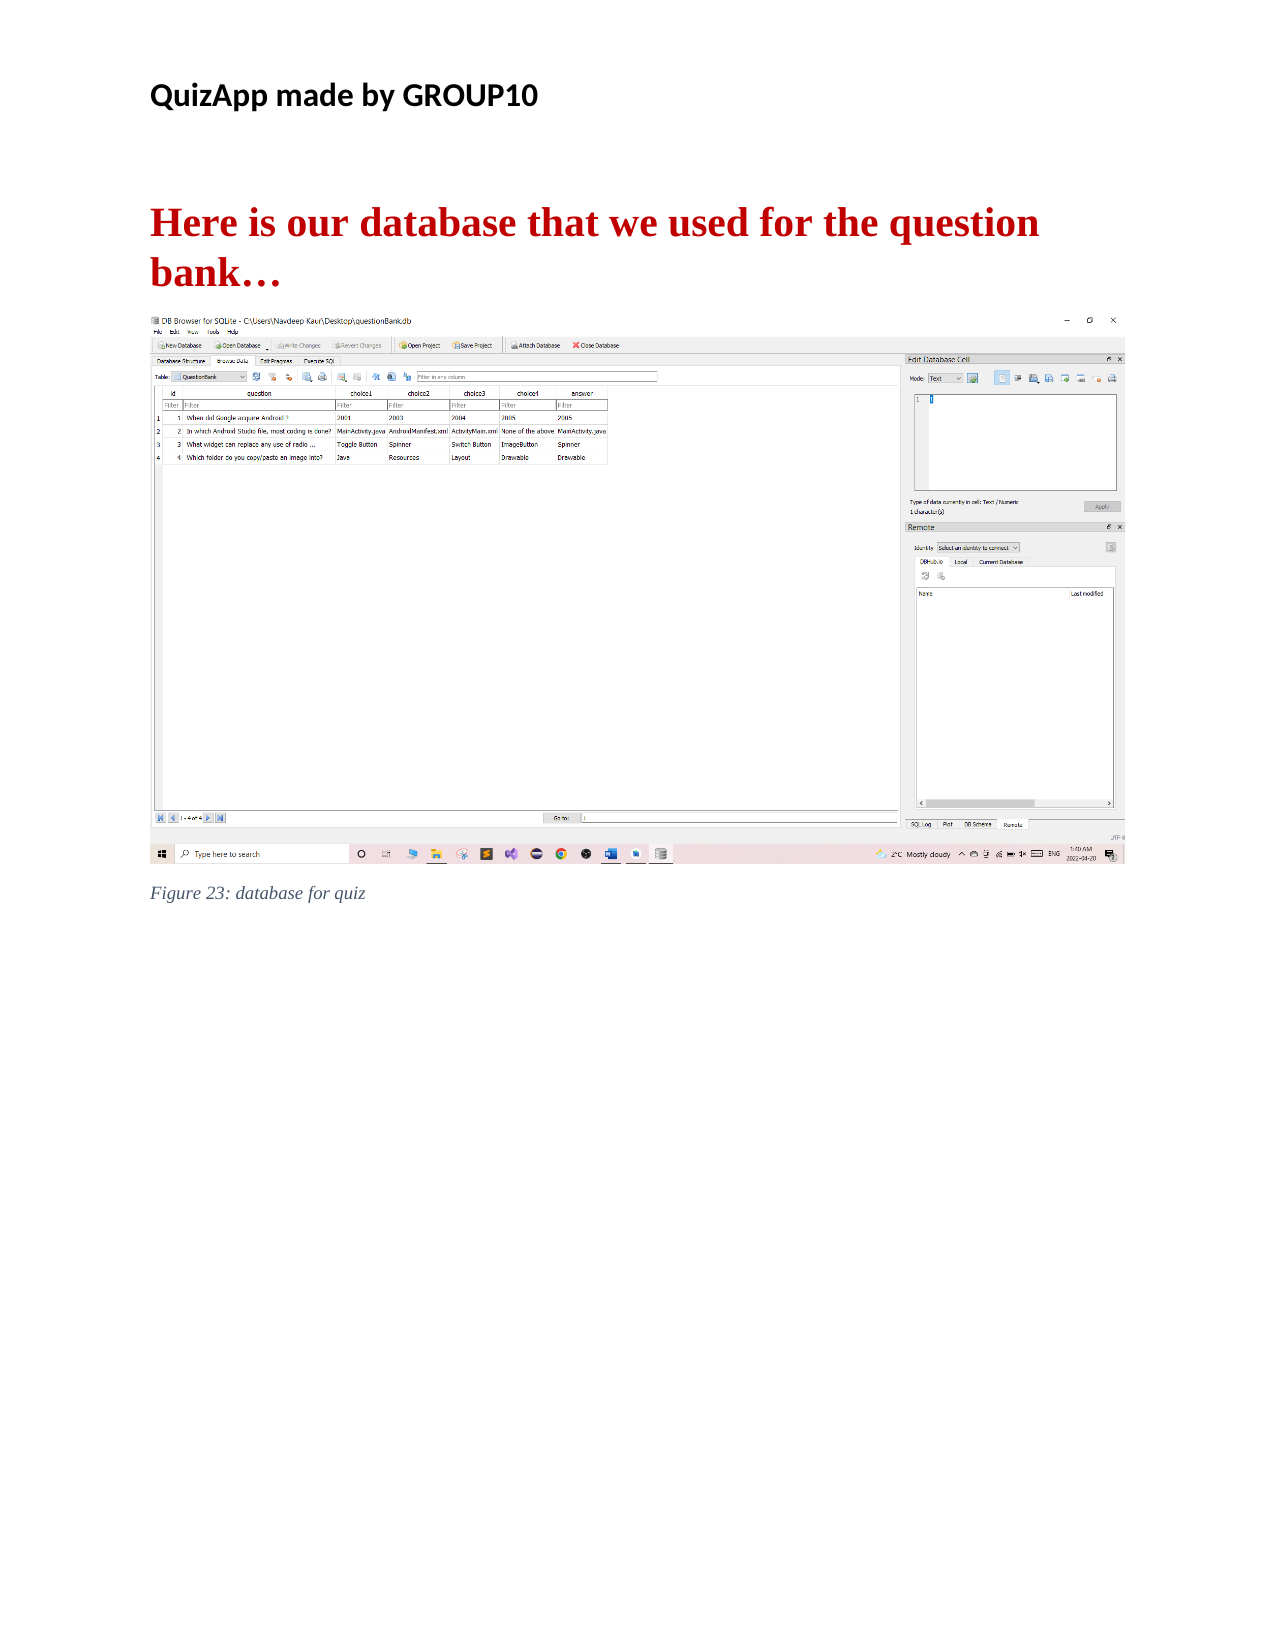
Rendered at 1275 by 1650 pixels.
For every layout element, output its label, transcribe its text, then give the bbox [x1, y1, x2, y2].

text Here is our database that we used for the question bank… [150, 197, 1125, 296]
picture [150, 315, 1125, 864]
text Figure 23: database for quiz [150, 882, 1125, 903]
